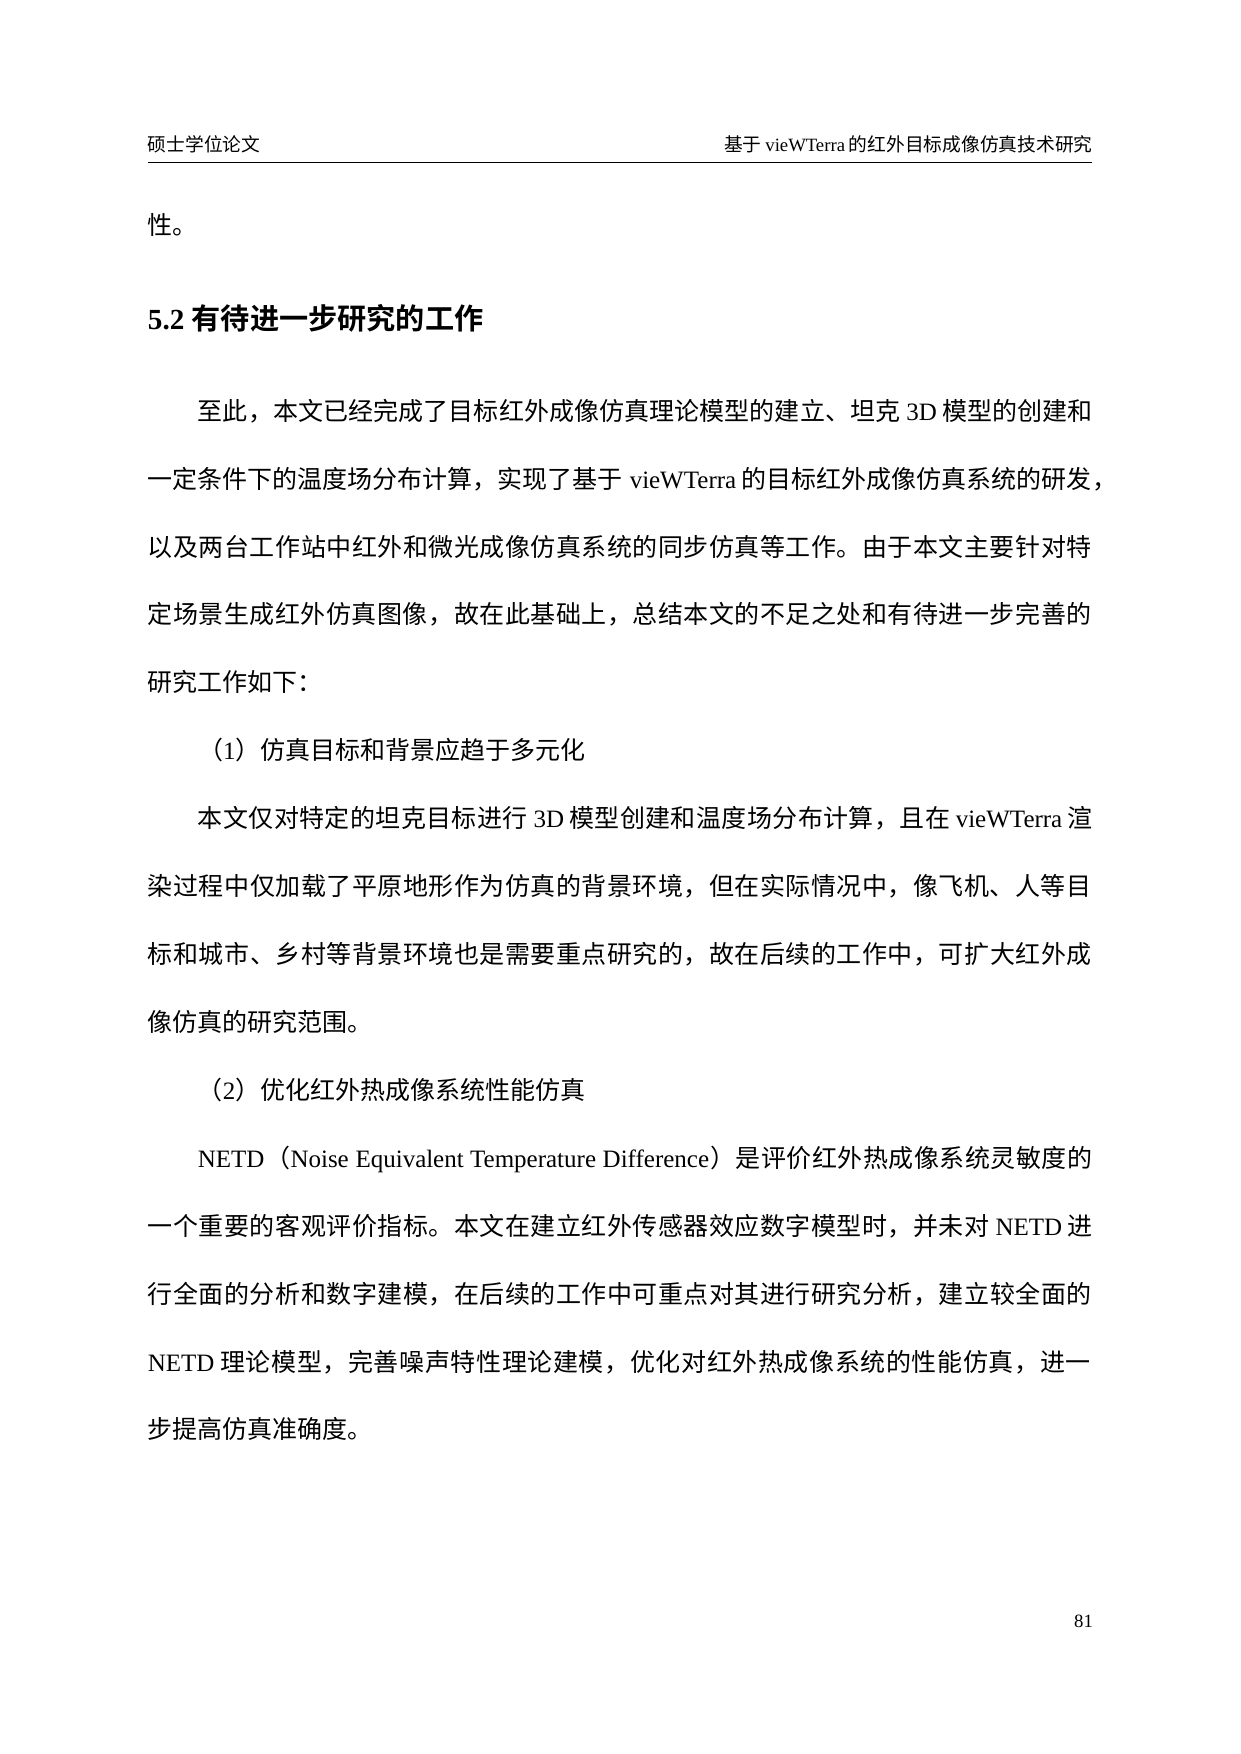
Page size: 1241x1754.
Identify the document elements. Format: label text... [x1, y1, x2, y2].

text 本文仅对特定的坦克目标进行3D模型创建和温度场分布计算，且在vieWTerra渲染过程中仅加载了平原地形作为仿真的背景环境，但在实际情况中，像飞机、人等目标和城市、乡村等背景环境也是需要重点研究的，故在后续的工作中，可扩大红外成像仿真的研究范围。 [148, 783, 1092, 1054]
text NETD（Noise Equivalent Temperature Difference）是评价红外热成像系统灵敏度的一个重要的客观评价指标。本文在建立红外传感器效应数字模型时，并未对NETD进行全面的分析和数字建模，在后续的工作中可重点对其进行研究分析，建立较全面的NETD理论模型，完善噪声特性理论建模，优化对红外热成像系统的性能仿真，进一步提高仿真准确度。 [148, 1122, 1092, 1462]
text （1）仿真目标和背景应趋于多元化 [198, 715, 1092, 783]
text 至此，本文已经完成了目标红外成像仿真理论模型的建立、坦克3D模型的创建和一定条件下的温度场分布计算，实现了基于vieWTerra的目标红外成像仿真系统的研发，以及两台工作站中红外和微光成像仿真系统的同步仿真等工作。由于本文主要针对特定场景生成红外仿真图像，故在此基础上，总结本文的不足之处和有待进一步完善的研究工作如下： [148, 375, 1092, 715]
text （2）优化红外热成像系统性能仿真 [148, 1054, 1092, 1122]
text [148, 189, 1092, 257]
subtitle 5.2 有待进一步研究的工作 [148, 282, 1092, 350]
